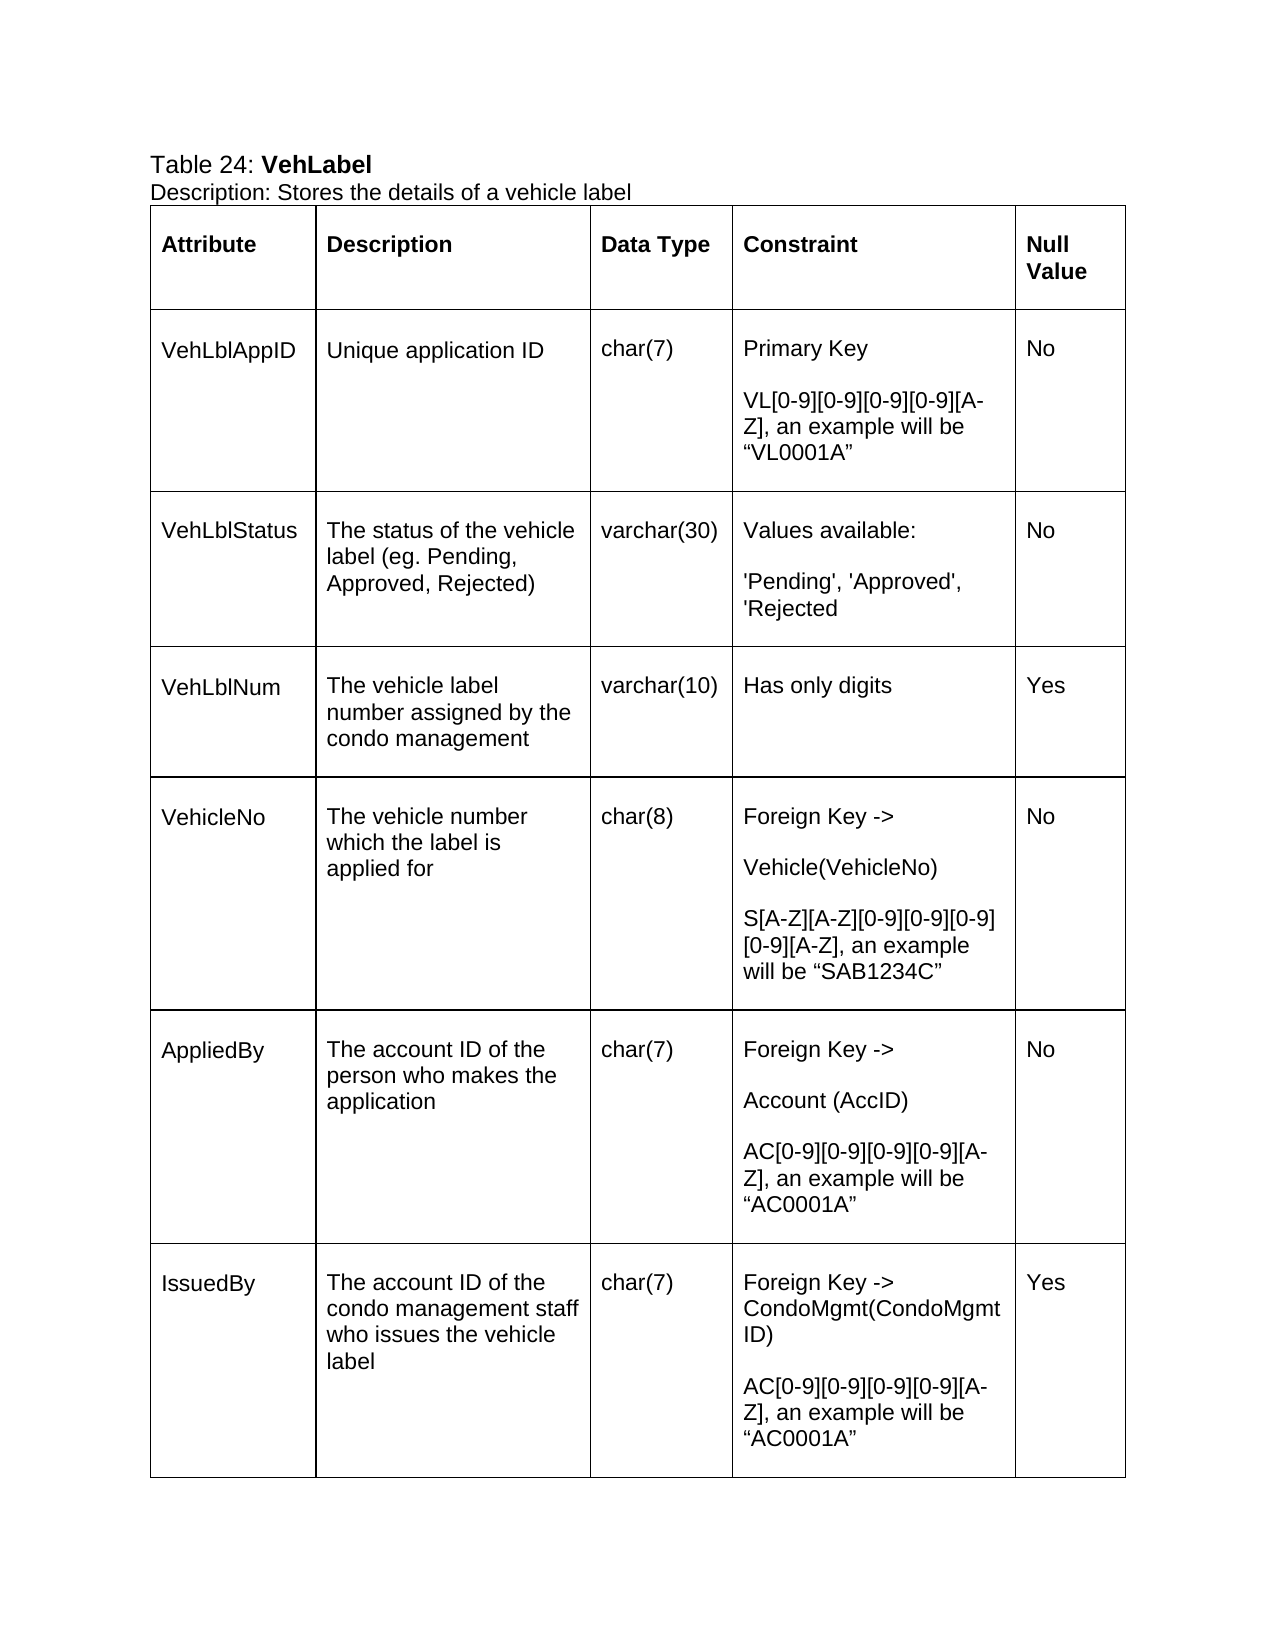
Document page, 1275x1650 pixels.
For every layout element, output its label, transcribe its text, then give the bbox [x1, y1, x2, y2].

table_cell No [1016, 492, 1125, 646]
table_cell Foreign Key -> Account (AccID) AC[0-9][0-9][0-9][0-9][A-Z], an example will be “AC0001A” [733, 1011, 1015, 1242]
table_header Data Type [591, 206, 732, 309]
table_cell The account ID of the condo management staff who issues the vehicle label [317, 1244, 590, 1477]
table_cell Has only digits [733, 647, 1015, 776]
table_cell No [1016, 778, 1125, 1009]
table_cell Foreign Key -> CondoMgmt(CondoMgmtID) AC[0-9][0-9][0-9][0-9][A-Z], an example will be “AC0001A” [733, 1244, 1015, 1477]
table_cell varchar(10) [591, 647, 732, 776]
table_cell AppliedBy [151, 1011, 315, 1242]
table_cell No [1016, 1011, 1125, 1242]
table_cell No [1016, 310, 1125, 491]
table_cell varchar(30) [591, 492, 732, 646]
table_cell IssuedBy [151, 1244, 315, 1477]
table_header Constraint [733, 206, 1015, 309]
table_cell Primary Key VL[0-9][0-9][0-9][0-9][A-Z], an example will be “VL0001A” [733, 310, 1015, 491]
table_header Attribute [151, 206, 315, 309]
table_cell Yes [1016, 1244, 1125, 1477]
table_cell VehicleNo [151, 778, 315, 1009]
table_cell The vehicle label number assigned by the condo management [317, 647, 590, 776]
table_cell char(7) [591, 1244, 732, 1477]
table_cell char(8) [591, 778, 732, 1009]
table_cell Values available: 'Pending', 'Approved', 'Rejected [733, 492, 1015, 646]
table_cell Yes [1016, 647, 1125, 776]
table_cell Foreign Key -> Vehicle(VehicleNo) S[A-Z][A-Z][0-9][0-9][0-9][0-9][A-Z], an example will be “SAB1234C” [733, 778, 1015, 1009]
text Table 24: VehLabel [150, 150, 1125, 179]
table_cell char(7) [591, 310, 732, 491]
table_header Description [317, 206, 590, 309]
table_cell VehLblStatus [151, 492, 315, 646]
table_cell VehLblAppID [151, 310, 315, 491]
table_cell VehLblNum [151, 647, 315, 776]
table_cell The vehicle number which the label is applied for [317, 778, 590, 1009]
table_cell The status of the vehicle label (eg. Pending, Approved, Rejected) [317, 492, 590, 646]
table_header Null Value [1016, 206, 1125, 309]
table_cell The account ID of the person who makes the application [317, 1011, 590, 1242]
table_cell Unique application ID [317, 310, 590, 491]
text Description: Stores the details of a vehicle label [150, 179, 1125, 205]
table_cell char(7) [591, 1011, 732, 1242]
